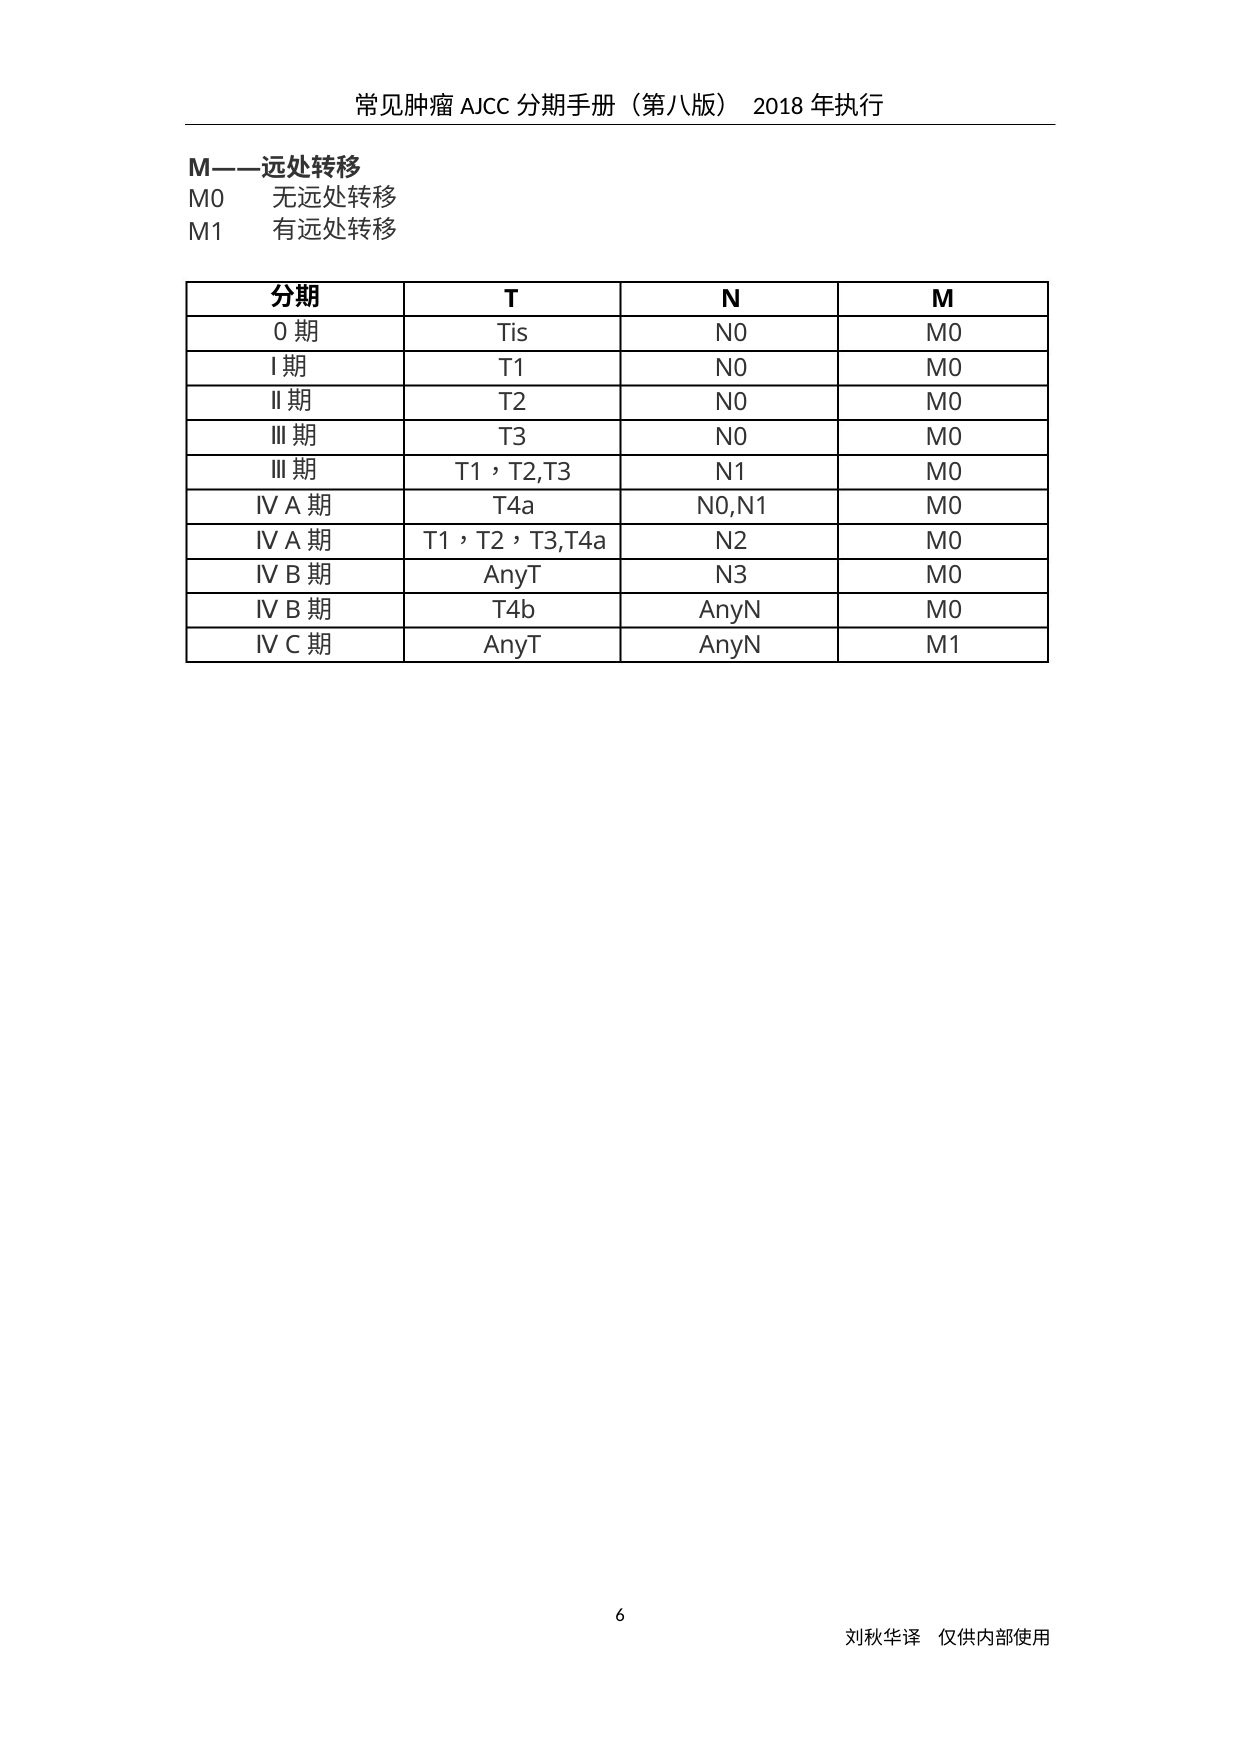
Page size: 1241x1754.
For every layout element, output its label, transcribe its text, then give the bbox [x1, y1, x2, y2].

text Ⅰ期 [270, 355, 357, 380]
text 分期 [270, 286, 357, 311]
text M0 [925, 320, 997, 347]
text M0 [925, 596, 997, 624]
text Tis [497, 320, 566, 347]
text 有远处转移 [272, 219, 435, 244]
text Ⅳ B 期 [255, 562, 372, 589]
text M0 [925, 527, 997, 555]
text T4b [492, 596, 570, 624]
text 0 期 [273, 318, 357, 346]
text AnyT [483, 562, 639, 589]
text M——远处转移 [187, 154, 991, 182]
text T2 [498, 389, 563, 416]
text N3 [714, 562, 782, 589]
text N0 [714, 389, 782, 416]
text T4a [493, 492, 607, 520]
text N [721, 285, 782, 313]
text T1 [498, 354, 563, 382]
text M0 [925, 389, 997, 416]
text T3 [498, 423, 563, 451]
text 无远处转移 [272, 186, 435, 211]
text Ⅳ B 期 [255, 596, 372, 624]
text T1，T2,T3 [455, 458, 607, 486]
text Ⅳ A 期 [255, 492, 372, 520]
text M1 [925, 631, 997, 659]
text T [504, 285, 558, 313]
text AnyN [699, 596, 798, 624]
text Ⅱ期 [270, 389, 357, 414]
text Ⅳ A 期 [255, 527, 372, 555]
text M0 [925, 458, 997, 486]
picture [182, 121, 1058, 127]
text Ⅲ期 [270, 459, 357, 484]
text M [931, 285, 992, 313]
text AnyT [483, 631, 579, 659]
text N0 [714, 423, 782, 451]
text M0 [187, 185, 260, 213]
text Ⅳ C 期 [255, 631, 372, 659]
text M0 [925, 354, 997, 382]
text 6 [615, 1603, 653, 1626]
text N1 [714, 458, 782, 486]
text T1，T2，T3,T4a [423, 527, 639, 555]
text N2 [714, 527, 801, 555]
text AnyN [699, 631, 798, 659]
text Ⅲ期 [270, 424, 357, 449]
text M0 [925, 423, 997, 451]
text 刘秋华译 仅供内部使用 [846, 1629, 1082, 1648]
text M0 [925, 492, 997, 520]
picture [182, 148, 1058, 665]
text N0 [714, 354, 782, 382]
text M1 [187, 218, 260, 246]
text 常见肿瘤 AJCC 分期手册（第八版） 2018 年执行 [354, 90, 991, 121]
text M0 [925, 562, 997, 589]
text N0,N1 [696, 492, 801, 520]
text N0 [714, 320, 782, 347]
